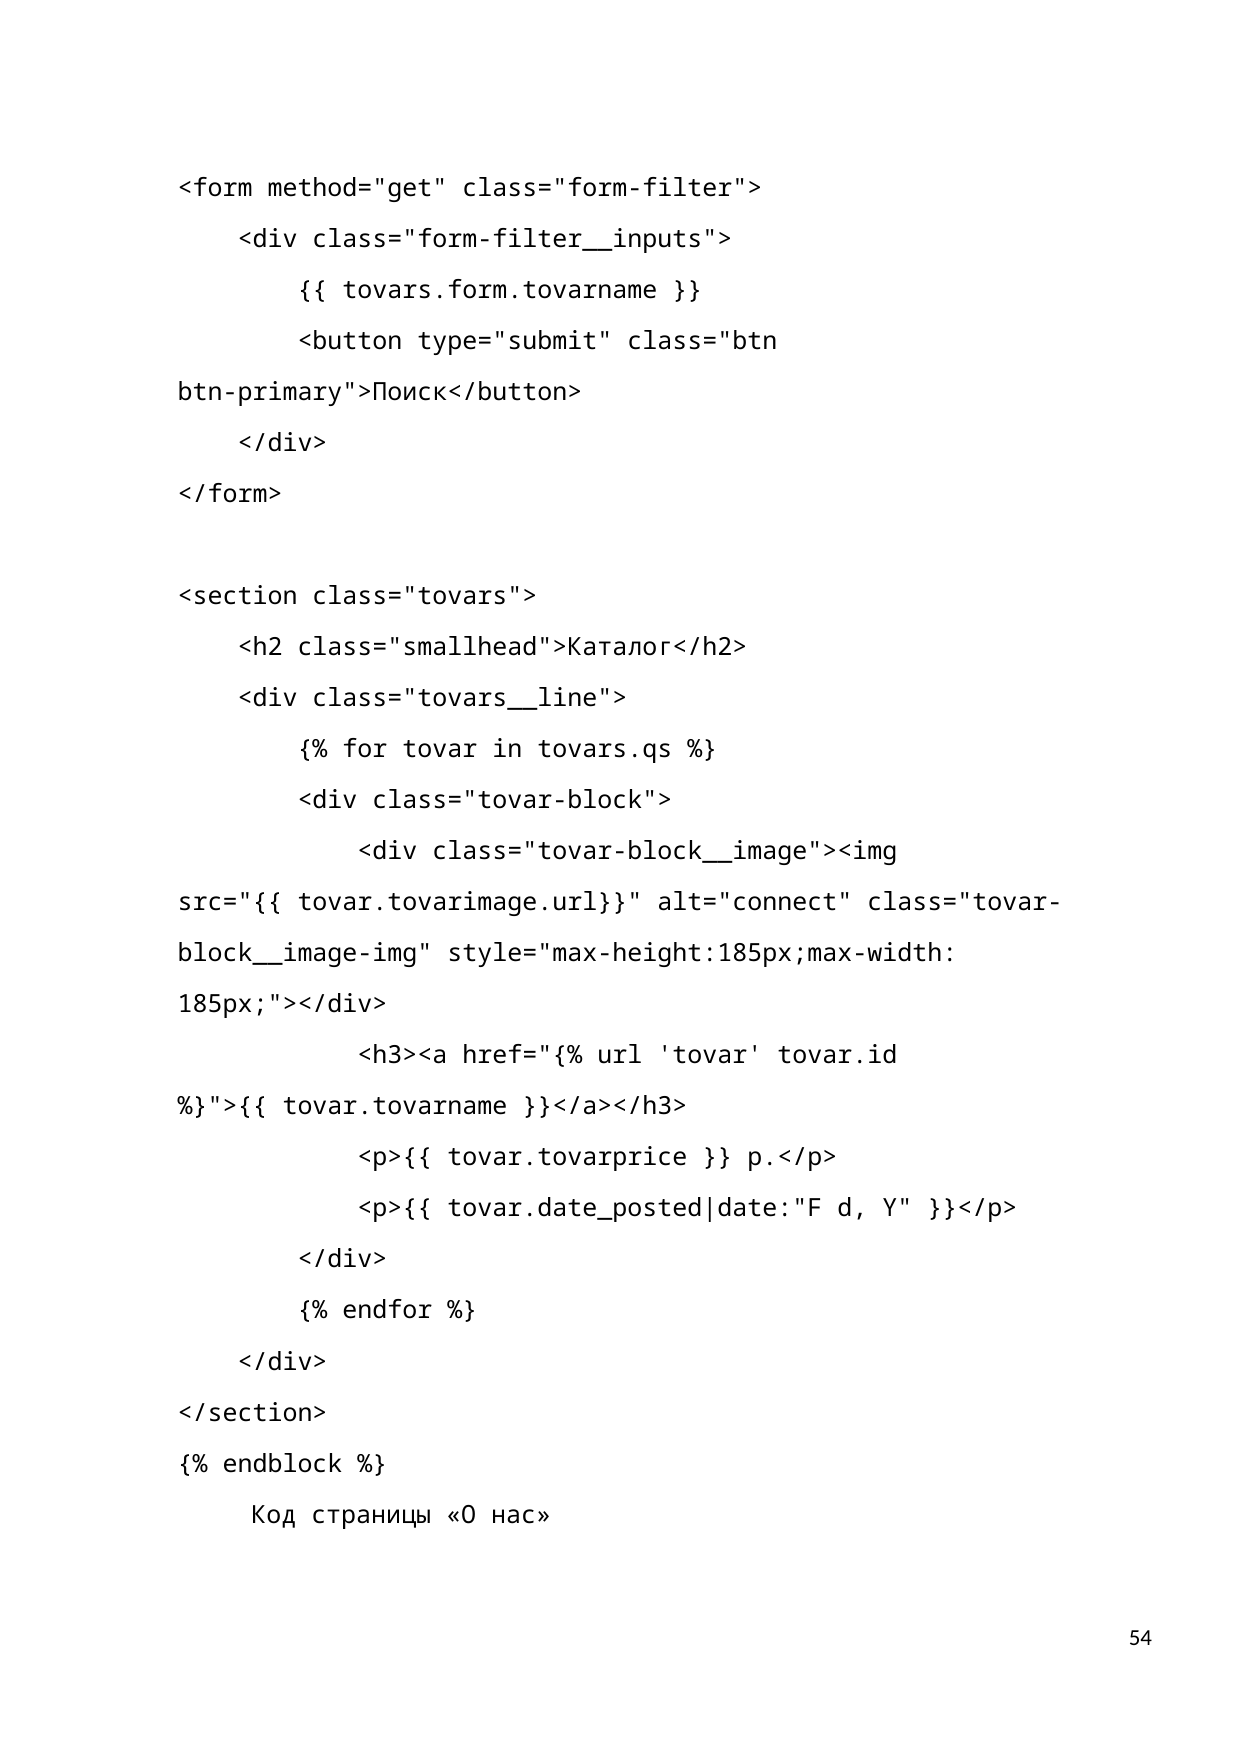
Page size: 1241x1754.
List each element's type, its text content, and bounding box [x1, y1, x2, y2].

text Код страницы «О нас» [177, 1496, 1152, 1530]
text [177, 118, 1152, 1479]
